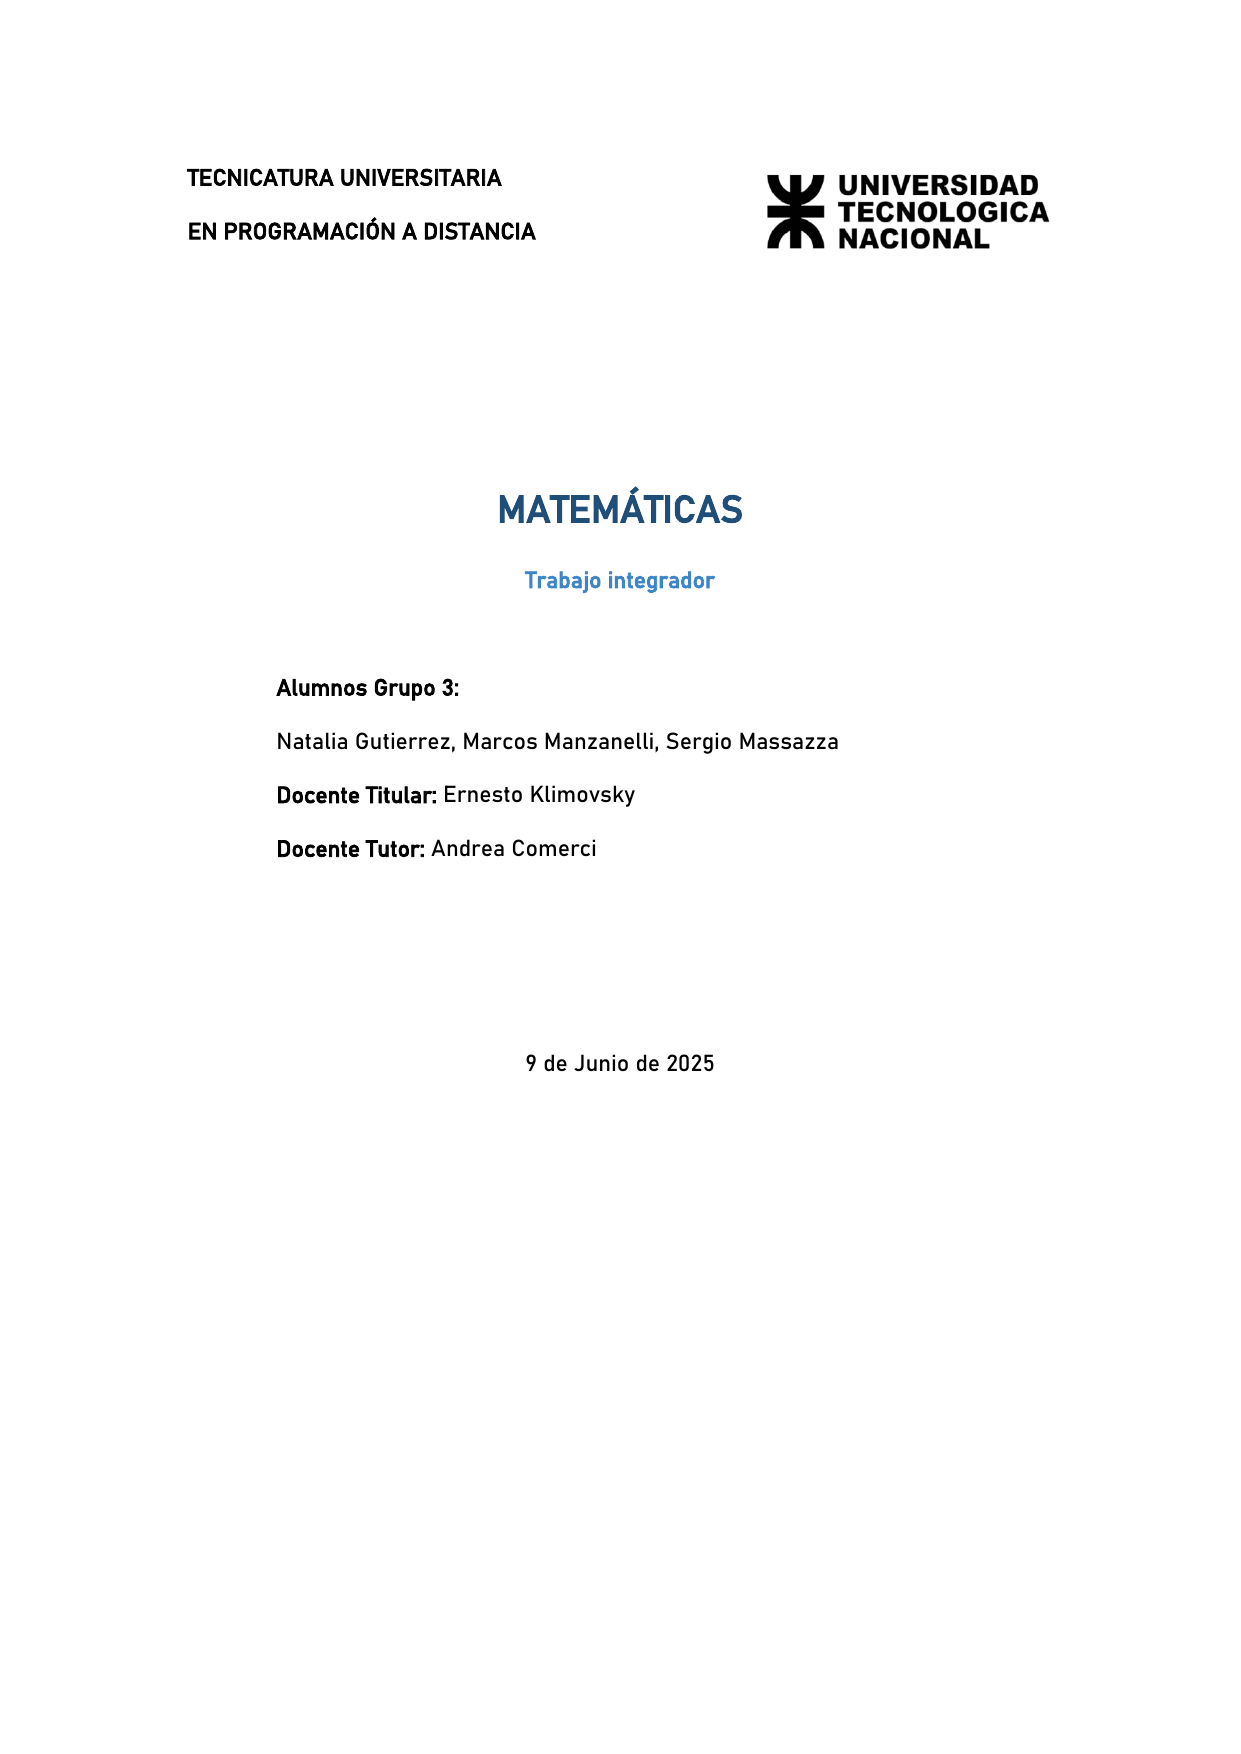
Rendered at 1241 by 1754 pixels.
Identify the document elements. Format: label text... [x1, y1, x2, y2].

picture [762, 150, 1055, 273]
text Natalia Gutierrez, Marcos Manzanelli, Sergio Massazza [276, 726, 1053, 754]
text TECNICATURA UNIVERSITARIA [187, 162, 598, 190]
text Docente Titular: Ernesto Klimovsky [276, 780, 1053, 807]
text Trabajo integrador [187, 565, 1053, 592]
text Alumnos Grupo 3: [276, 672, 1053, 700]
text EN PROGRAMACIÓN A DISTANCIA [187, 216, 598, 244]
text Docente Tutor: Andrea Comerci [276, 834, 1053, 861]
text MATEMÁTICAS [187, 485, 1053, 530]
text 9 de Junio de 2025 [187, 1049, 1053, 1076]
